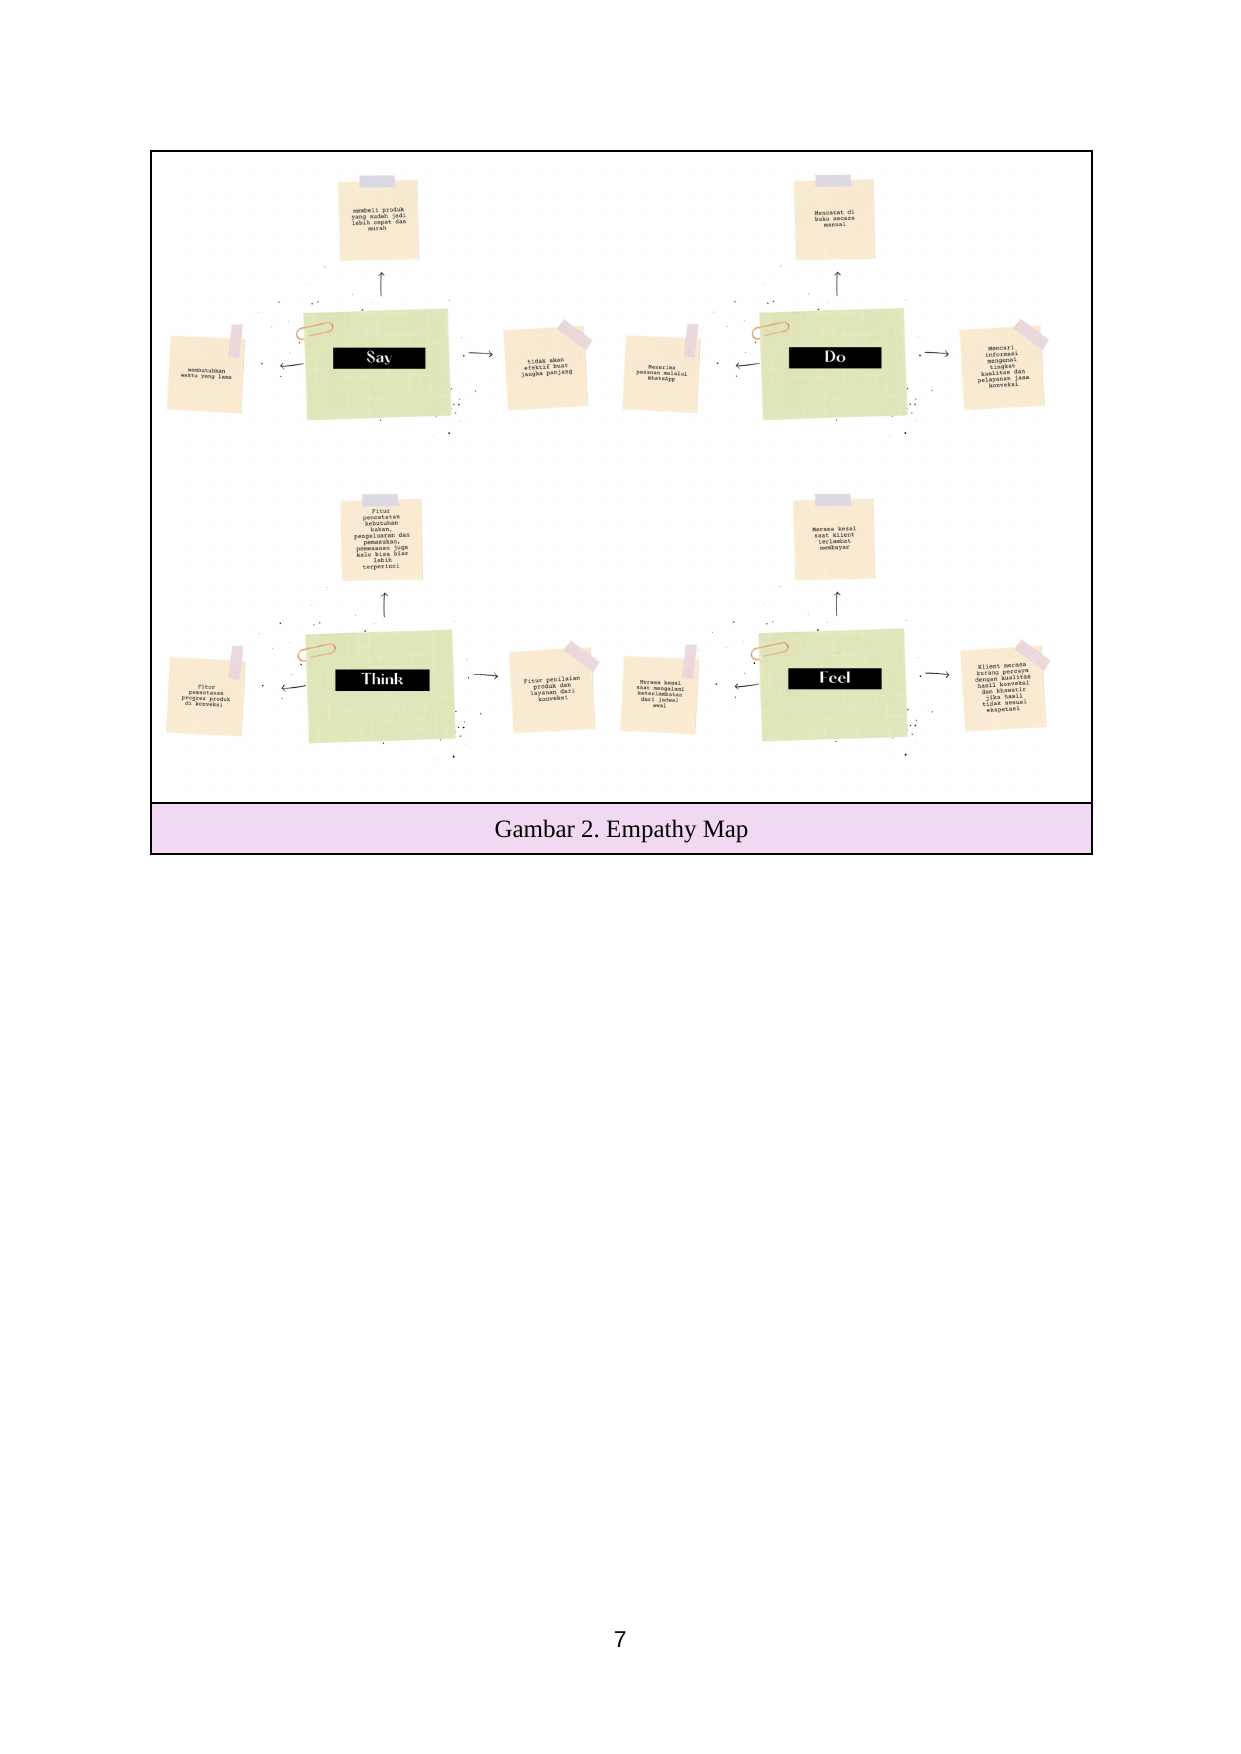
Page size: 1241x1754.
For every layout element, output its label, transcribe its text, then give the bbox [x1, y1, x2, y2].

table_cell Gambar 2. Empathy Map [152, 804, 1091, 853]
table_header [152, 152, 1091, 802]
picture [161, 162, 1053, 792]
